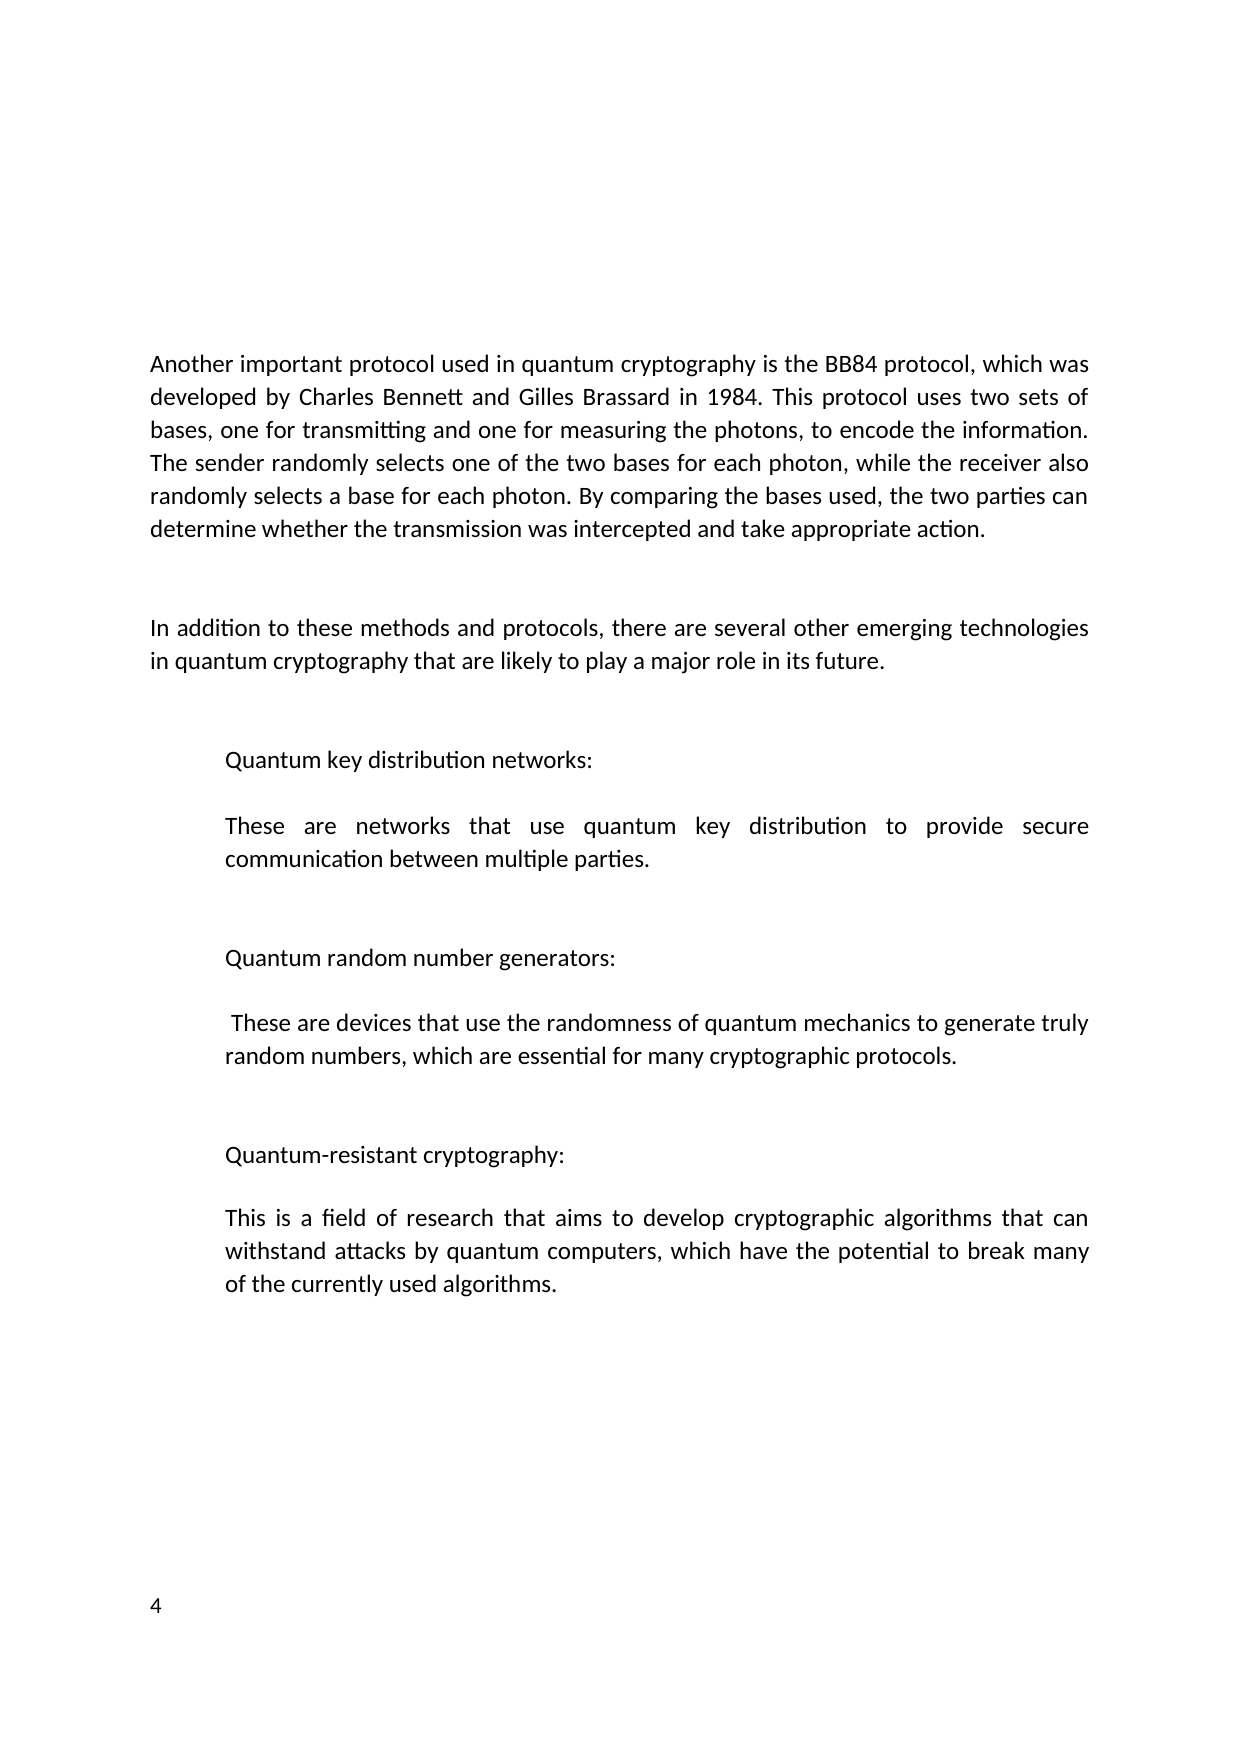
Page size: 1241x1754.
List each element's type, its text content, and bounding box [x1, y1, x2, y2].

list This is a field of research that aims to develop cryptographic algorithms that can withstand attacks by quantum computers, which have the potential to break many of the currently used algorithms. [225, 1202, 1090, 1299]
list These are devices that use the randomness of quantum mechanics to generate truly random numbers, which are essential for many cryptographic protocols. [225, 1007, 1090, 1071]
list Quantum random number generators: [225, 942, 1090, 972]
list Quantum key distribution networks: [225, 744, 1090, 775]
list These are networks that use quantum key distribution to provide secure communication between multiple parties. [225, 810, 1090, 873]
list Quantum-resistant cryptography: [225, 1139, 1090, 1170]
text Another important protocol used in quantum cryptography is the BB84 protocol, which was developed by Charles Bennett and Gilles Brassard in 1984. This protocol uses two sets of bases, one for transmitting and one for measuring the photons, to encode the information. The sender randomly selects one of the two bases for each photon, while the receiver also randomly selects a base for each photon. By comparing the bases used, the two parties can determine whether the transmission was intercepted and take appropriate action. [150, 348, 1090, 543]
text In addition to these methods and protocols, there are several other emerging technologies in quantum cryptography that are likely to play a major role in its future. [150, 612, 1090, 676]
